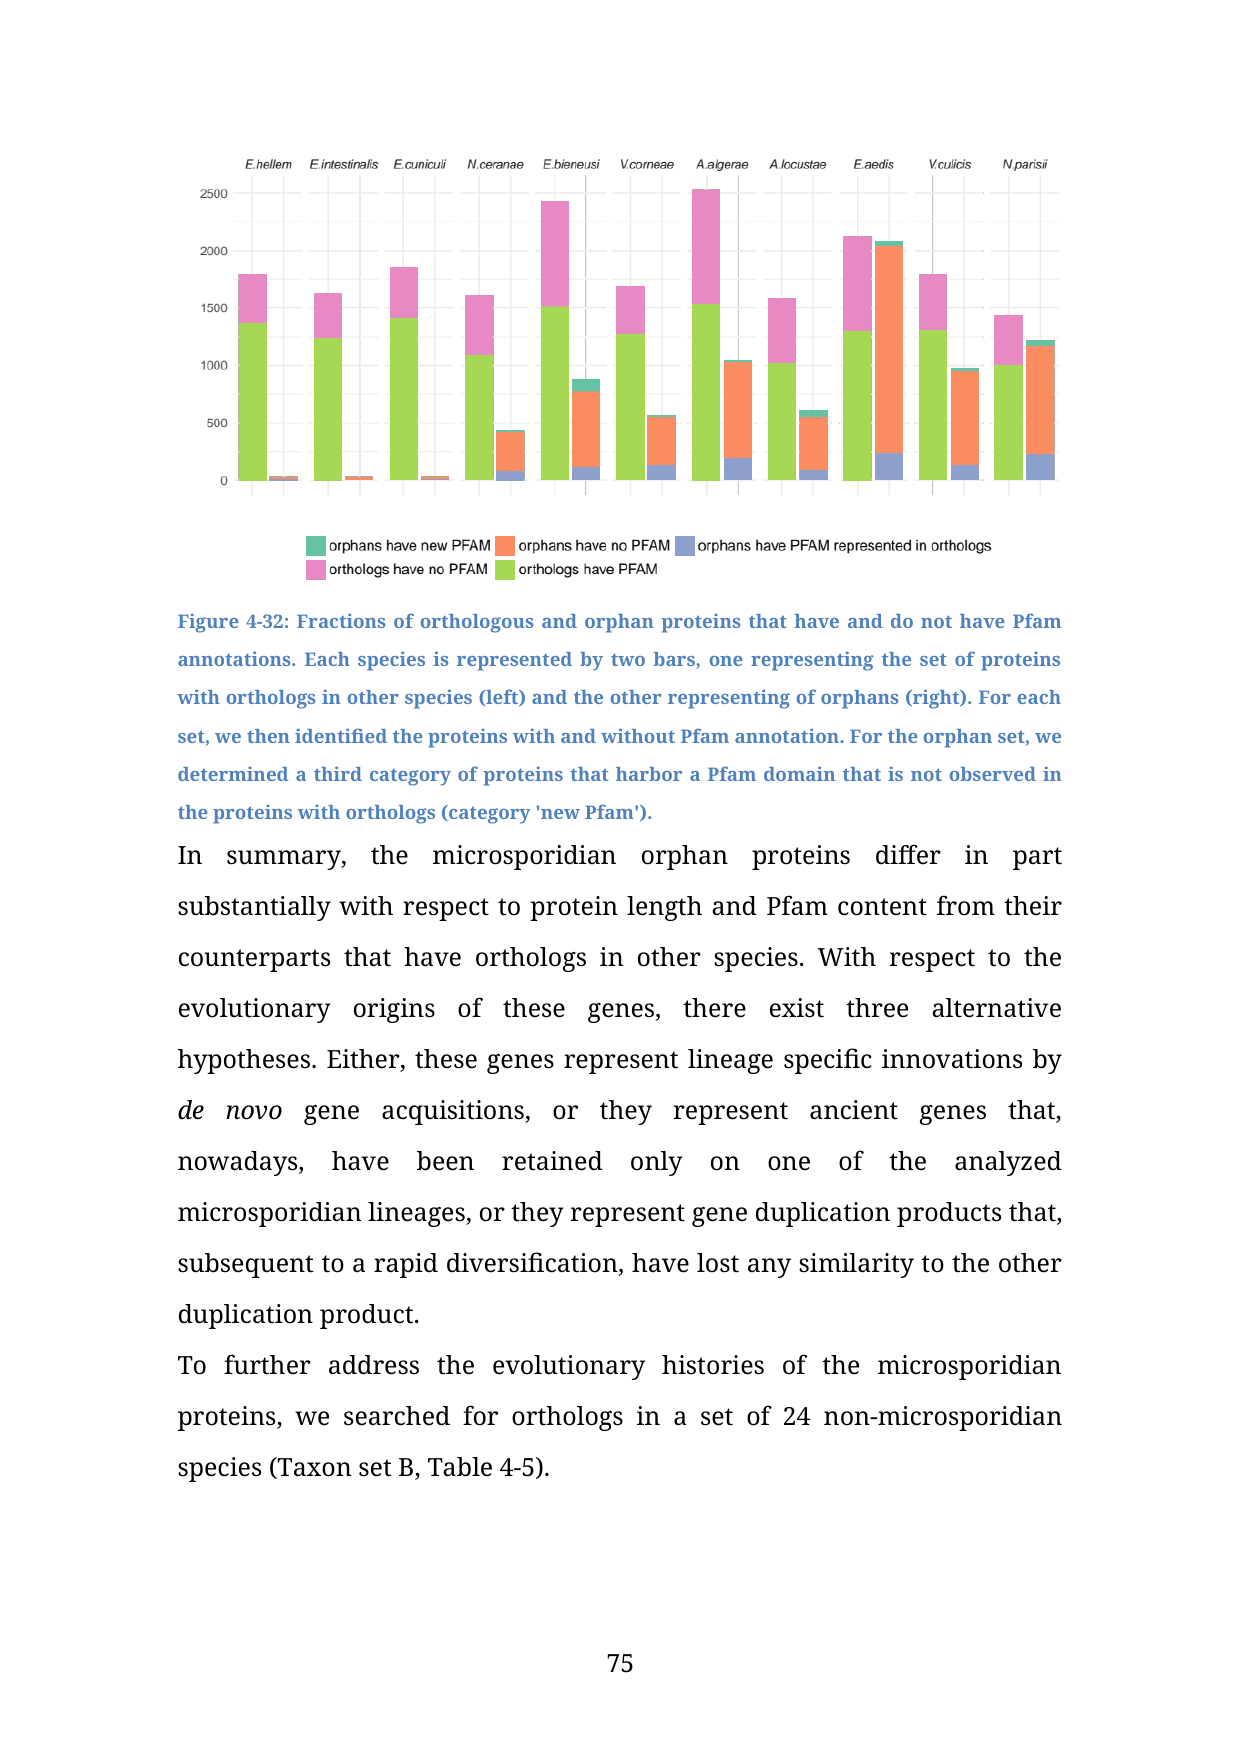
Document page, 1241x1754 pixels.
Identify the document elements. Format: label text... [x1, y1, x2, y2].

text In summary, the microsporidian orphan proteins differ in part substantially with respect to protein length and Pfam content from their counterparts that have orthologs in other species. With respect to the evolutionary origins of these genes, there exist three alternative hypotheses. Either, these genes represent lineage specific innovations by de novo gene acquisitions, or they represent ancient genes that, nowadays, have been retained only on one of the analyzed microsporidian lineages, or they represent gene duplication products that, subsequent to a rapid diversification, have lost any similarity to the other duplication product. [177, 838, 1063, 1331]
